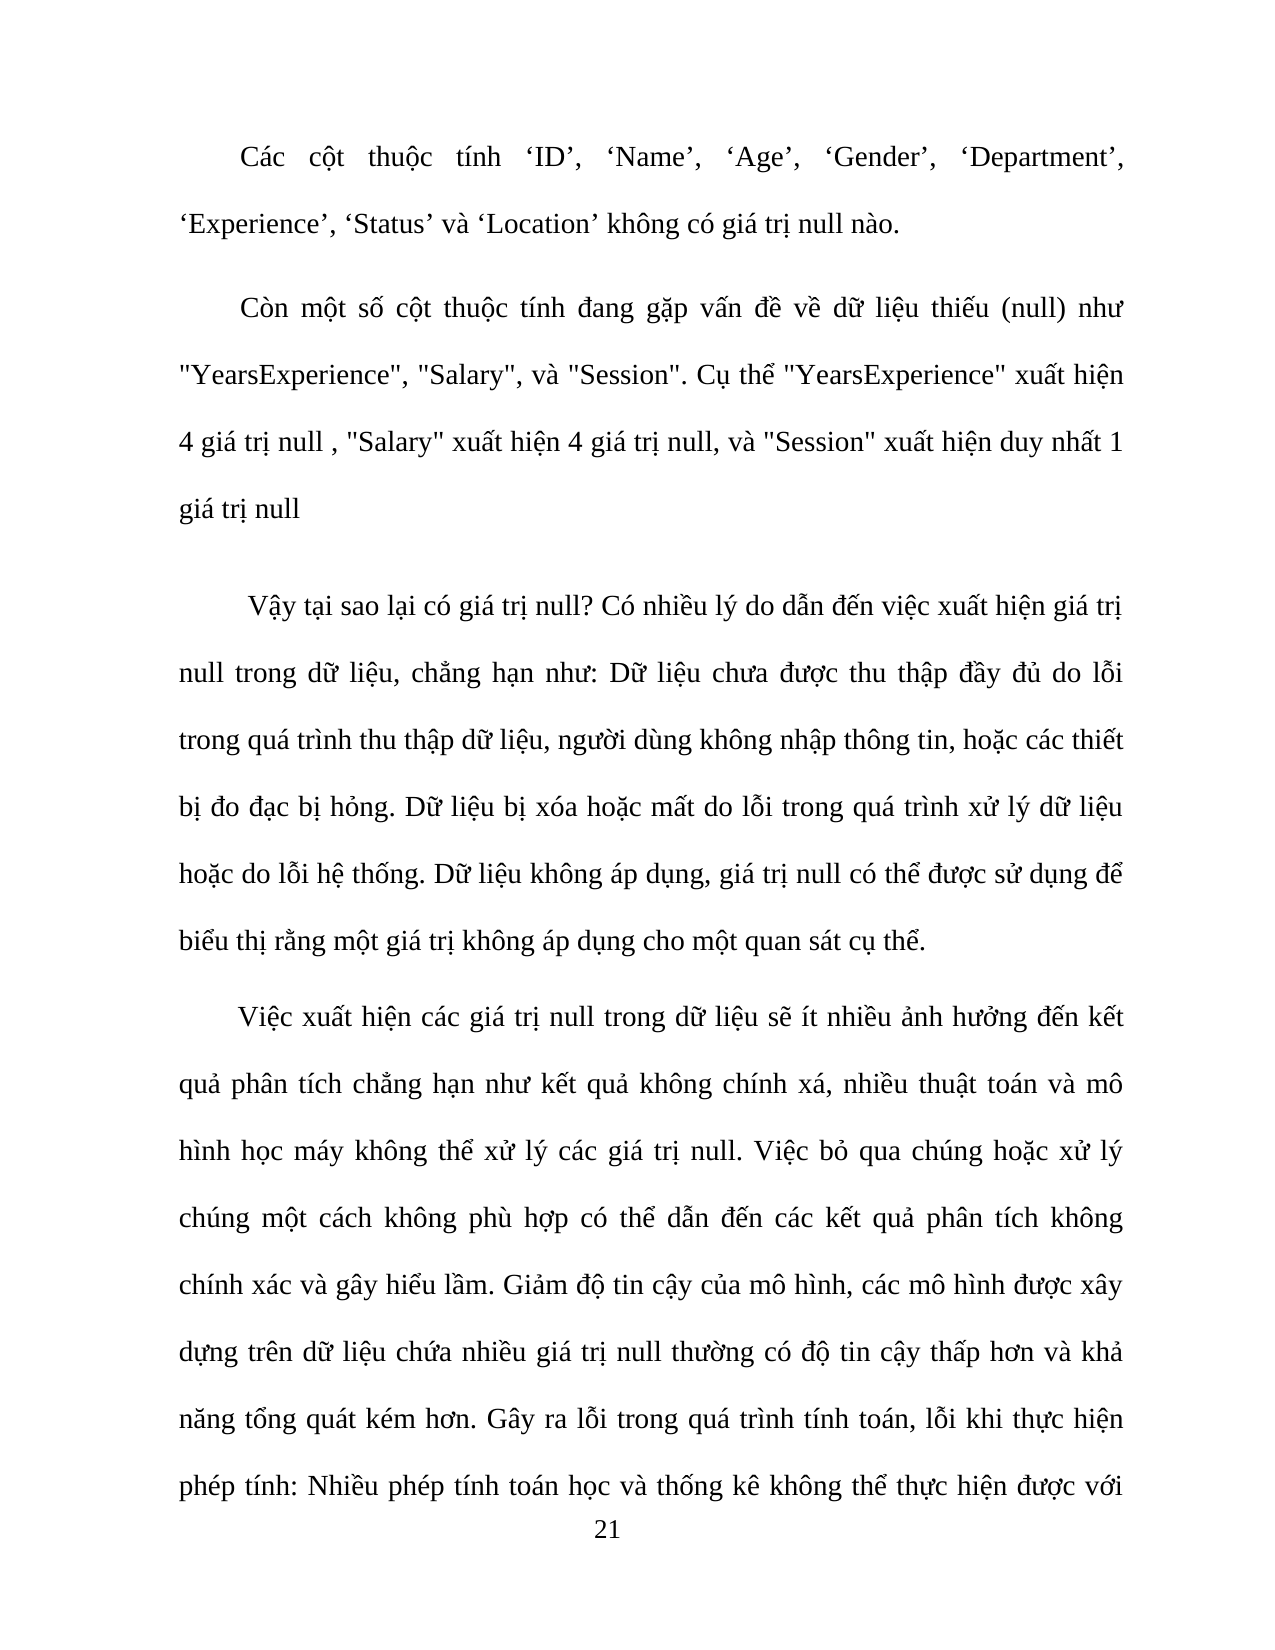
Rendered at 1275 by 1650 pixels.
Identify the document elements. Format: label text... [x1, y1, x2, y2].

text Các cột thuộc tính ‘ID’, ‘Name’, ‘Age’, ‘Gender’, ‘Department’, ‘Experience’, ‘Status’ và ‘Location’ không có giá trị null nào. [178, 139, 1125, 240]
text Còn một số cột thuộc tính đang gặp vấn đề về dữ liệu thiếu (null) như "YearsExperience", "Salary", và "Session". Cụ thể "YearsExperience" xuất hiện 4 giá trị null , "Salary" xuất hiện 4 giá trị null, và "Session" xuất hiện duy nhất 1 giá trị null [178, 290, 1125, 525]
subtitle Vậy tại sao lại có giá trị null? Có nhiều lý do dẫn đến việc xuất hiện giá trị null trong dữ liệu, chẳng hạn như: Dữ liệu chưa được thu thập đầy đủ do lỗi trong quá trình thu thập dữ liệu, người dùng không nhập thông tin, hoặc các thiết bị đo đạc bị hỏng. Dữ liệu bị xóa hoặc mất do lỗi trong quá trình xử lý dữ liệu hoặc do lỗi hệ thống. Dữ liệu không áp dụng, giá trị null có thể được sử dụng để biểu thị rằng một giá trị không áp dụng cho một quan sát cụ thể. [178, 588, 1125, 957]
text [178, 999, 1125, 1502]
